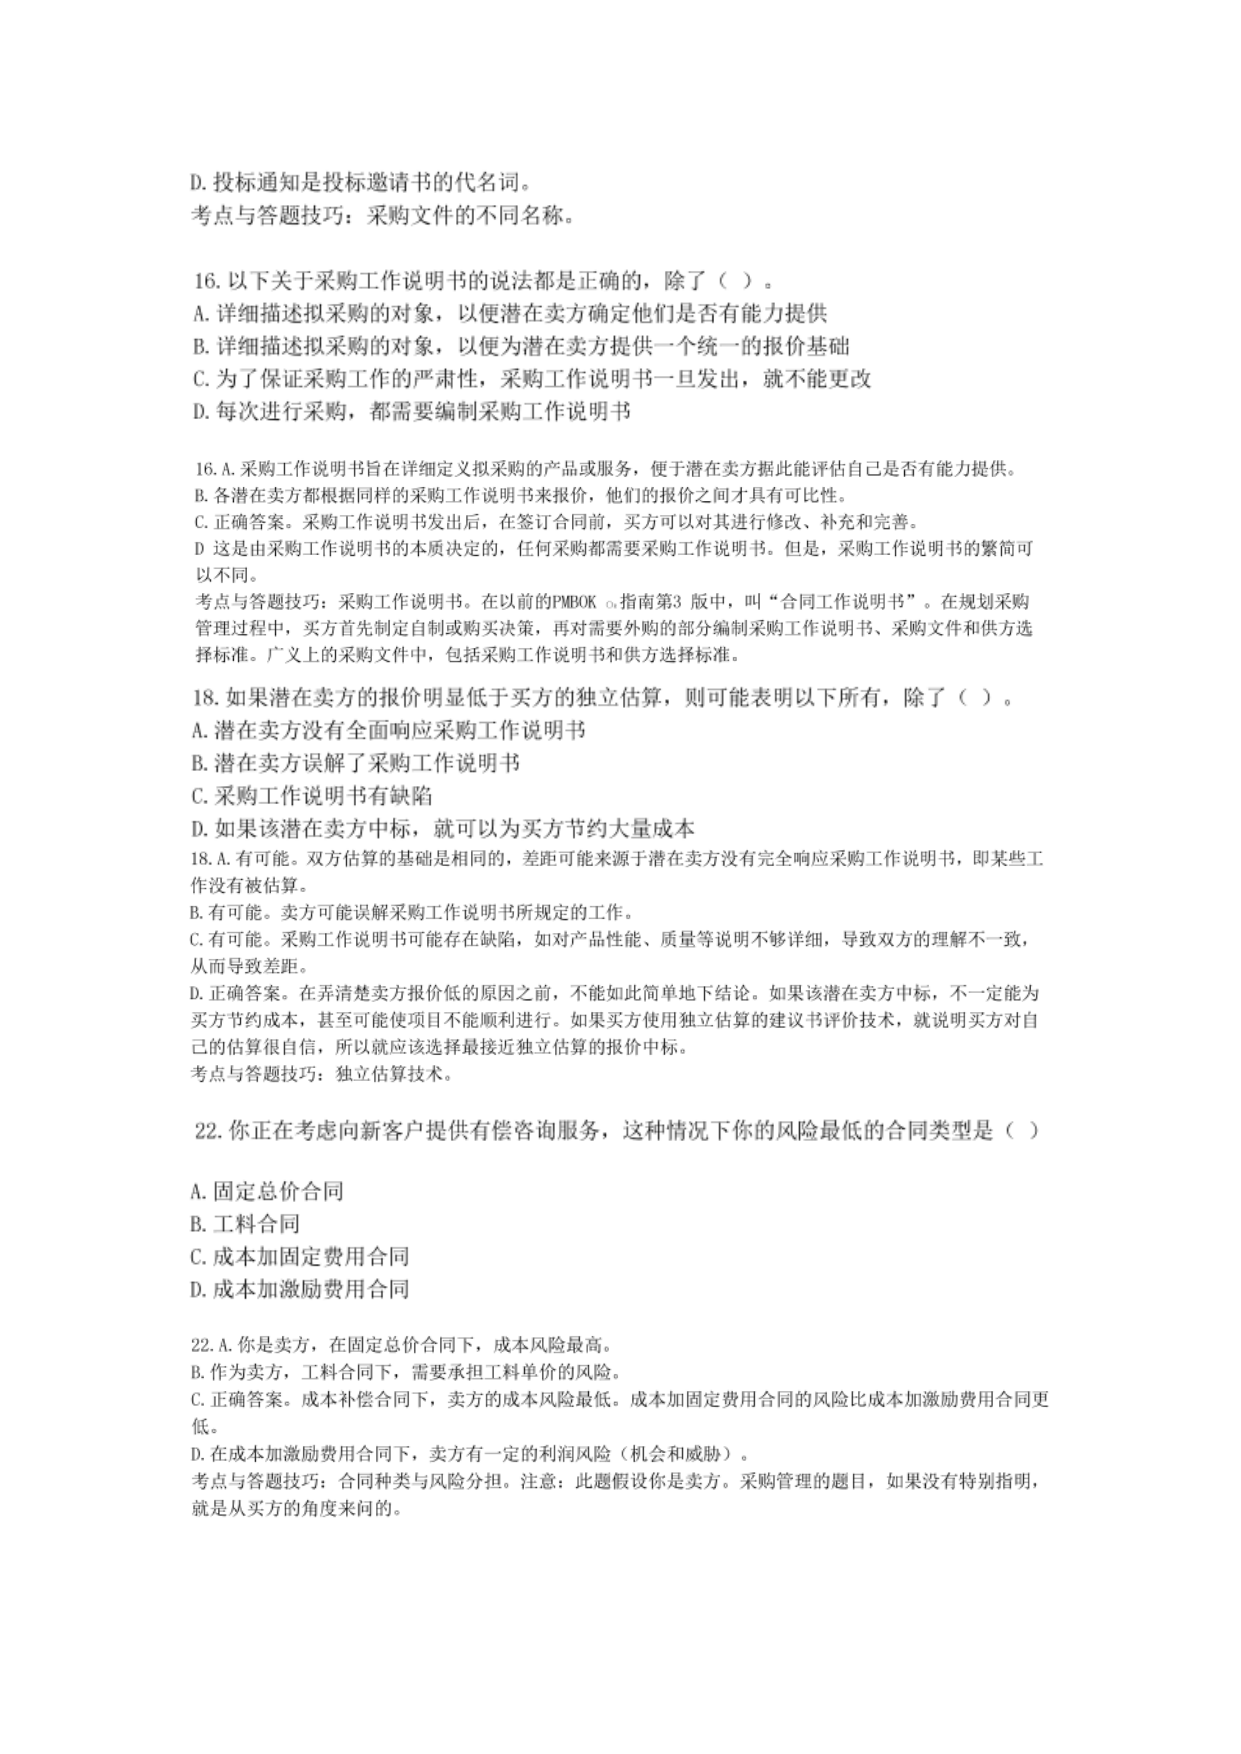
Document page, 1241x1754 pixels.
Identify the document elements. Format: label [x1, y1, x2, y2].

picture [187, 1104, 1050, 1149]
picture [187, 1332, 1053, 1529]
picture [187, 259, 922, 430]
picture [187, 162, 589, 236]
picture [187, 682, 1053, 1090]
picture [187, 1169, 474, 1307]
picture [187, 454, 1052, 670]
